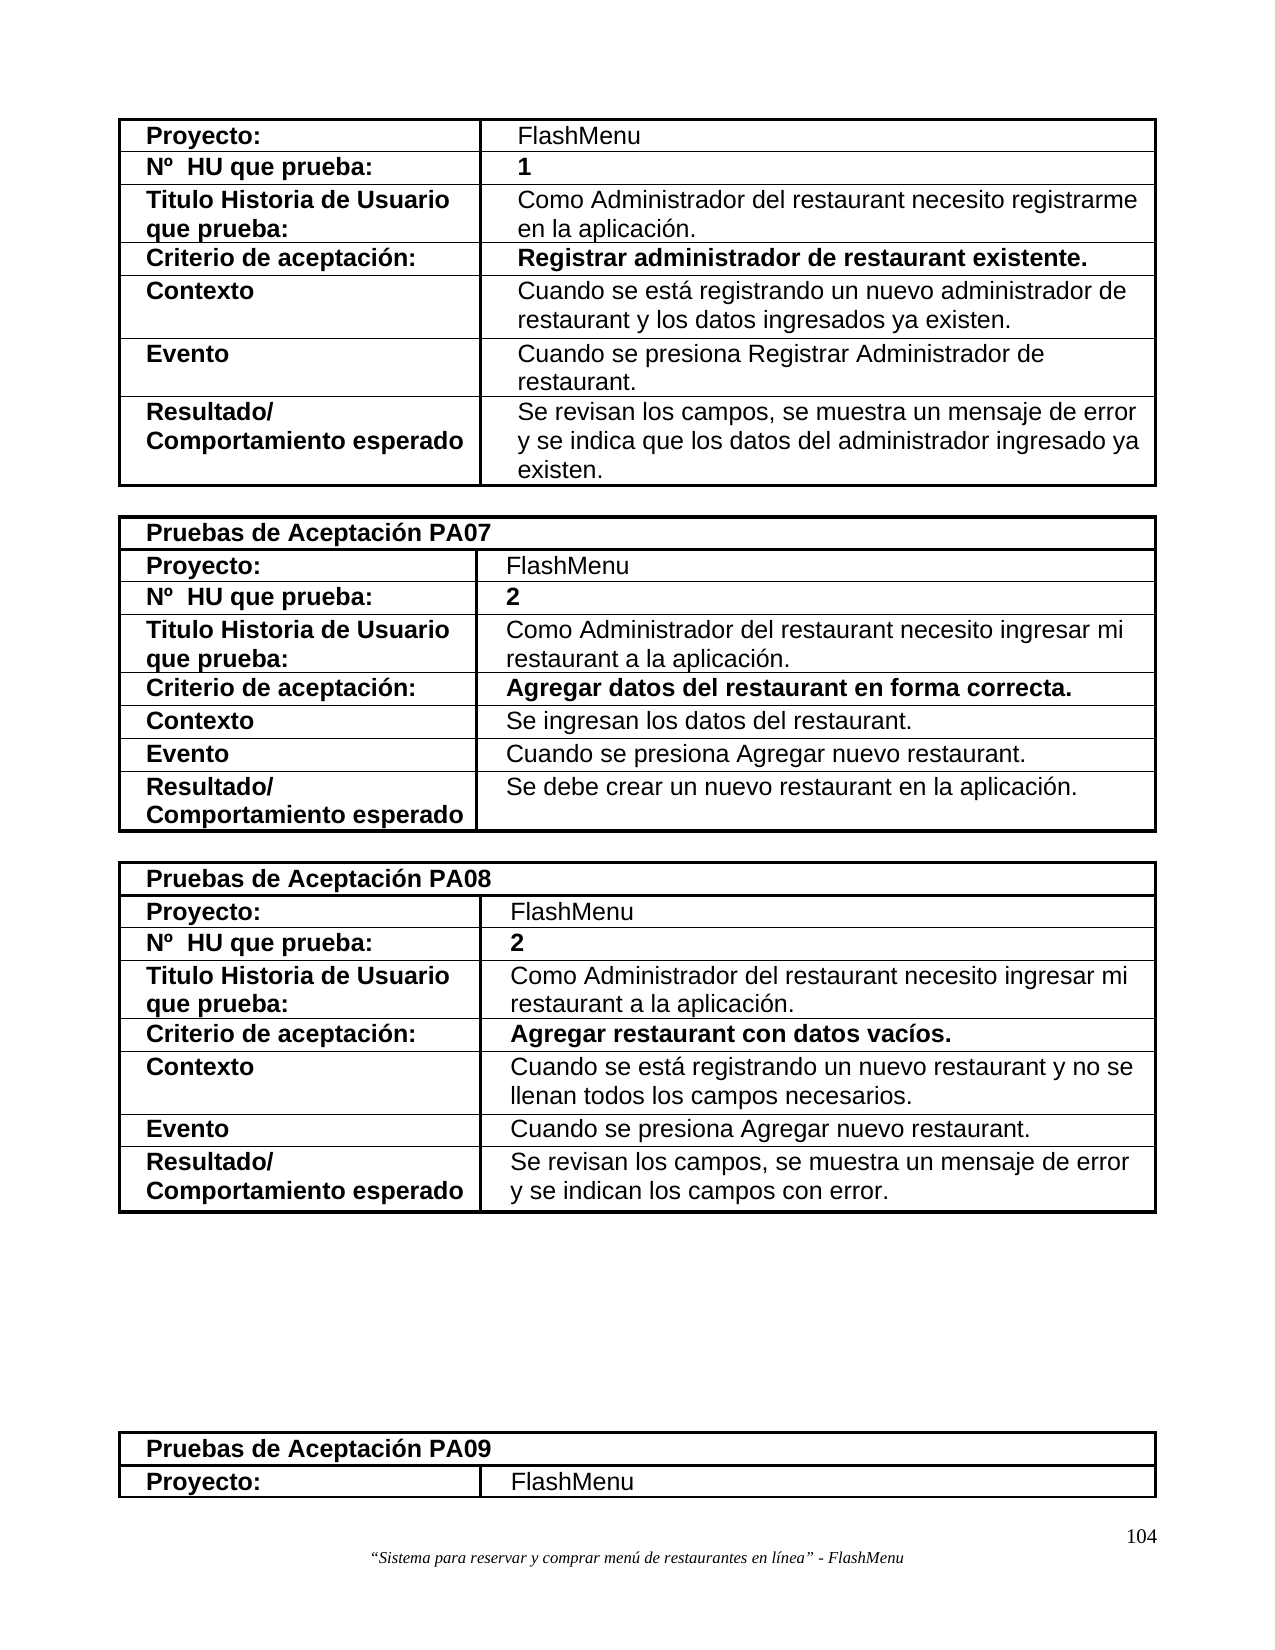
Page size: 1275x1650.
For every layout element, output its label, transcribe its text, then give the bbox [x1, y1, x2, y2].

table_cell Cuando se está registrando un nuevo administrador de restaurant y los datos ingresados ya existen. [482, 276, 1154, 338]
table_cell Cuando se presiona Registrar Administrador de restaurant. [482, 339, 1154, 396]
table_cell Se revisan los campos, se muestra un mensaje de error y se indican los campos con error. [482, 1147, 1154, 1210]
table_cell Como Administrador del restaurant necesito ingresar mi restaurant a la aplicación. [478, 615, 1154, 672]
table_cell Evento [121, 739, 475, 771]
table_cell Criterio de aceptación: [121, 243, 479, 275]
table_header Pruebas de Aceptación PA07 [121, 519, 1154, 548]
table_header Pruebas de Aceptación PA09 [121, 1434, 1154, 1463]
table_cell Resultado/Comportamiento esperado [121, 772, 475, 829]
table_cell Como Administrador del restaurant necesito ingresar mi restaurant a la aplicación. [482, 961, 1154, 1018]
table_cell Contexto [121, 1052, 479, 1113]
table_cell FlashMenu [482, 121, 1154, 151]
table_cell Criterio de aceptación: [121, 1019, 479, 1051]
table_cell Se ingresan los datos del restaurant. [478, 706, 1154, 738]
table_cell Se debe crear un nuevo restaurant en la aplicación. [478, 772, 1154, 829]
table_cell FlashMenu [482, 897, 1154, 927]
table_cell Resultado/Comportamiento esperado [121, 397, 479, 483]
table_cell Como Administrador del restaurant necesito registrarme en la aplicación. [482, 185, 1154, 242]
table_cell Nº HU que prueba: [121, 582, 475, 614]
table_cell Proyecto: [121, 897, 479, 927]
table_cell Cuando se presiona Agregar nuevo restaurant. [478, 739, 1154, 771]
table_cell Agregar datos del restaurant en forma correcta. [478, 673, 1154, 705]
table_cell Cuando se presiona Agregar nuevo restaurant. [482, 1115, 1154, 1146]
table_cell Nº HU que prueba: [121, 152, 479, 184]
table_cell Contexto [121, 276, 479, 338]
table_cell Titulo Historia de Usuario que prueba: [121, 185, 479, 242]
table_cell Contexto [121, 706, 475, 738]
table_cell 1 [482, 152, 1154, 184]
table_cell Evento [121, 339, 479, 396]
table_cell 2 [482, 928, 1154, 959]
table_cell Proyecto: [121, 1467, 479, 1496]
table_cell Proyecto: [121, 121, 479, 151]
table_cell Se revisan los campos, se muestra un mensaje de error y se indica que los datos del administrador ingresado ya existen. [482, 397, 1154, 483]
table_cell Proyecto: [121, 551, 475, 581]
table_cell Resultado/Comportamiento esperado [121, 1147, 479, 1210]
table_cell Titulo Historia de Usuario que prueba: [121, 961, 479, 1018]
table_header Pruebas de Aceptación PA08 [121, 864, 1154, 894]
table_cell FlashMenu [478, 551, 1154, 581]
table_cell FlashMenu [482, 1467, 1154, 1496]
table_cell Nº HU que prueba: [121, 928, 479, 959]
table_cell Criterio de aceptación: [121, 673, 475, 705]
table_cell Registrar administrador de restaurant existente. [482, 243, 1154, 275]
table_cell Titulo Historia de Usuario que prueba: [121, 615, 475, 672]
table_cell Cuando se está registrando un nuevo restaurant y no se llenan todos los campos necesarios. [482, 1052, 1154, 1113]
table_cell 2 [478, 582, 1154, 614]
table_cell Agregar restaurant con datos vacíos. [482, 1019, 1154, 1051]
table_cell Evento [121, 1115, 479, 1146]
